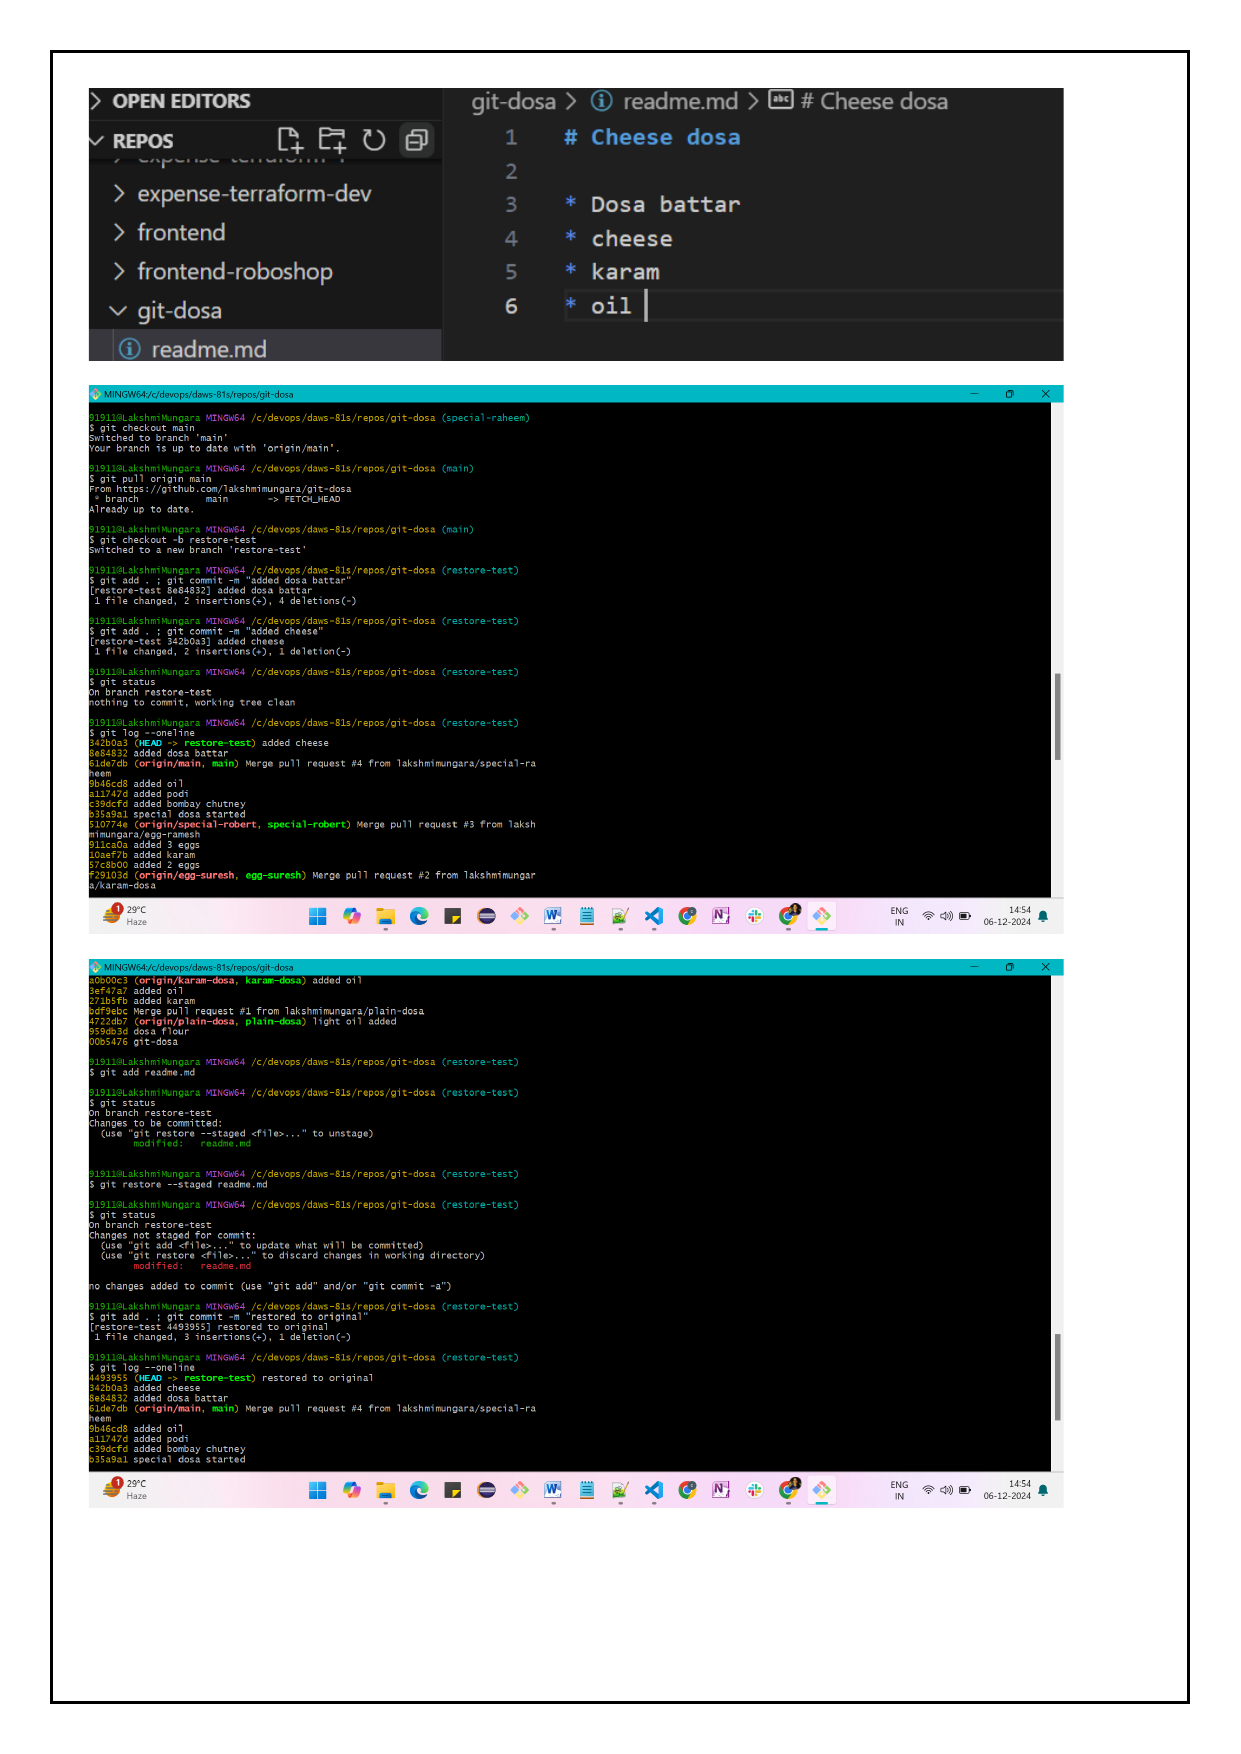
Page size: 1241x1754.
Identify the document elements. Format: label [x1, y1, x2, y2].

picture [88, 88, 1064, 361]
picture [88, 385, 1064, 934]
picture [88, 959, 1064, 1508]
